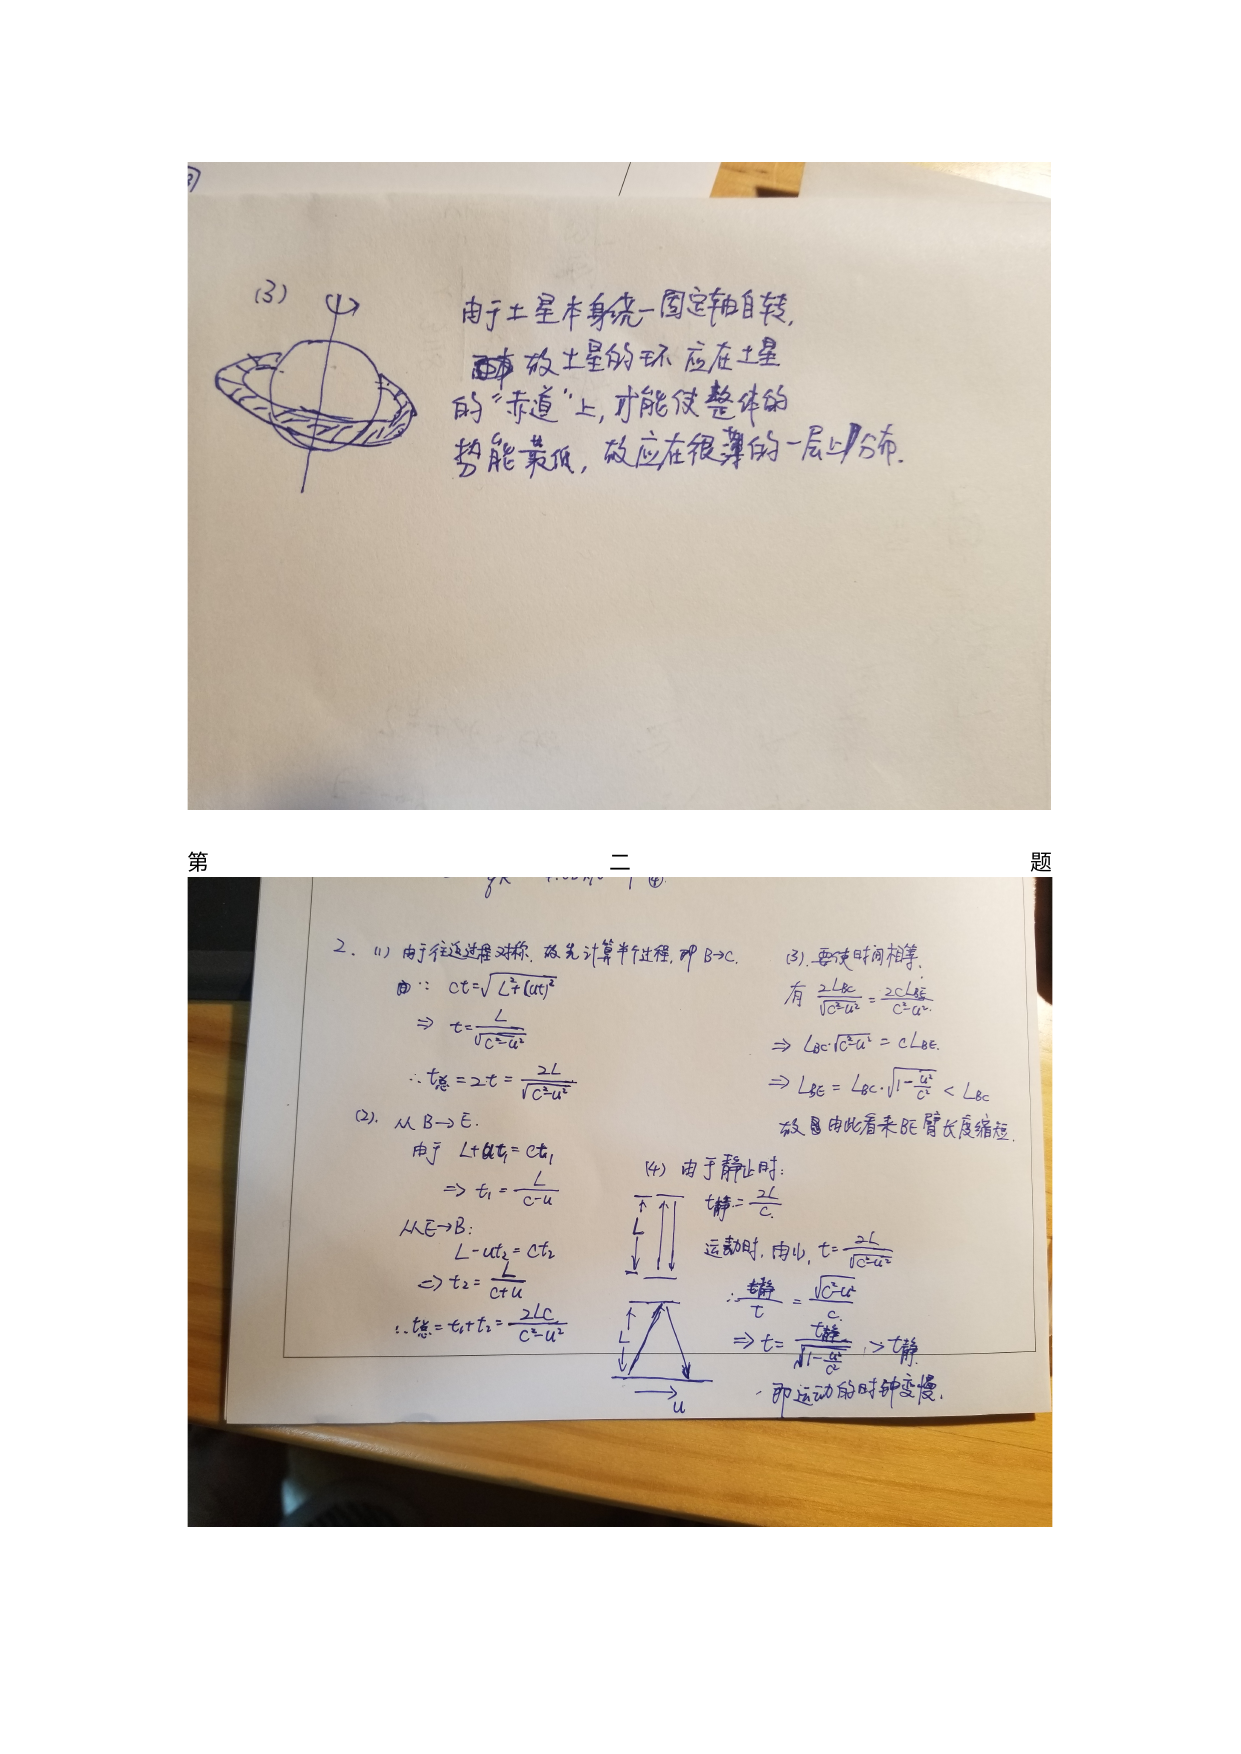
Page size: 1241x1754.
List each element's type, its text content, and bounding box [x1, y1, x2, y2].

picture [187, 877, 1053, 1527]
picture [187, 162, 1051, 810]
text 第二题 [187, 844, 1053, 877]
